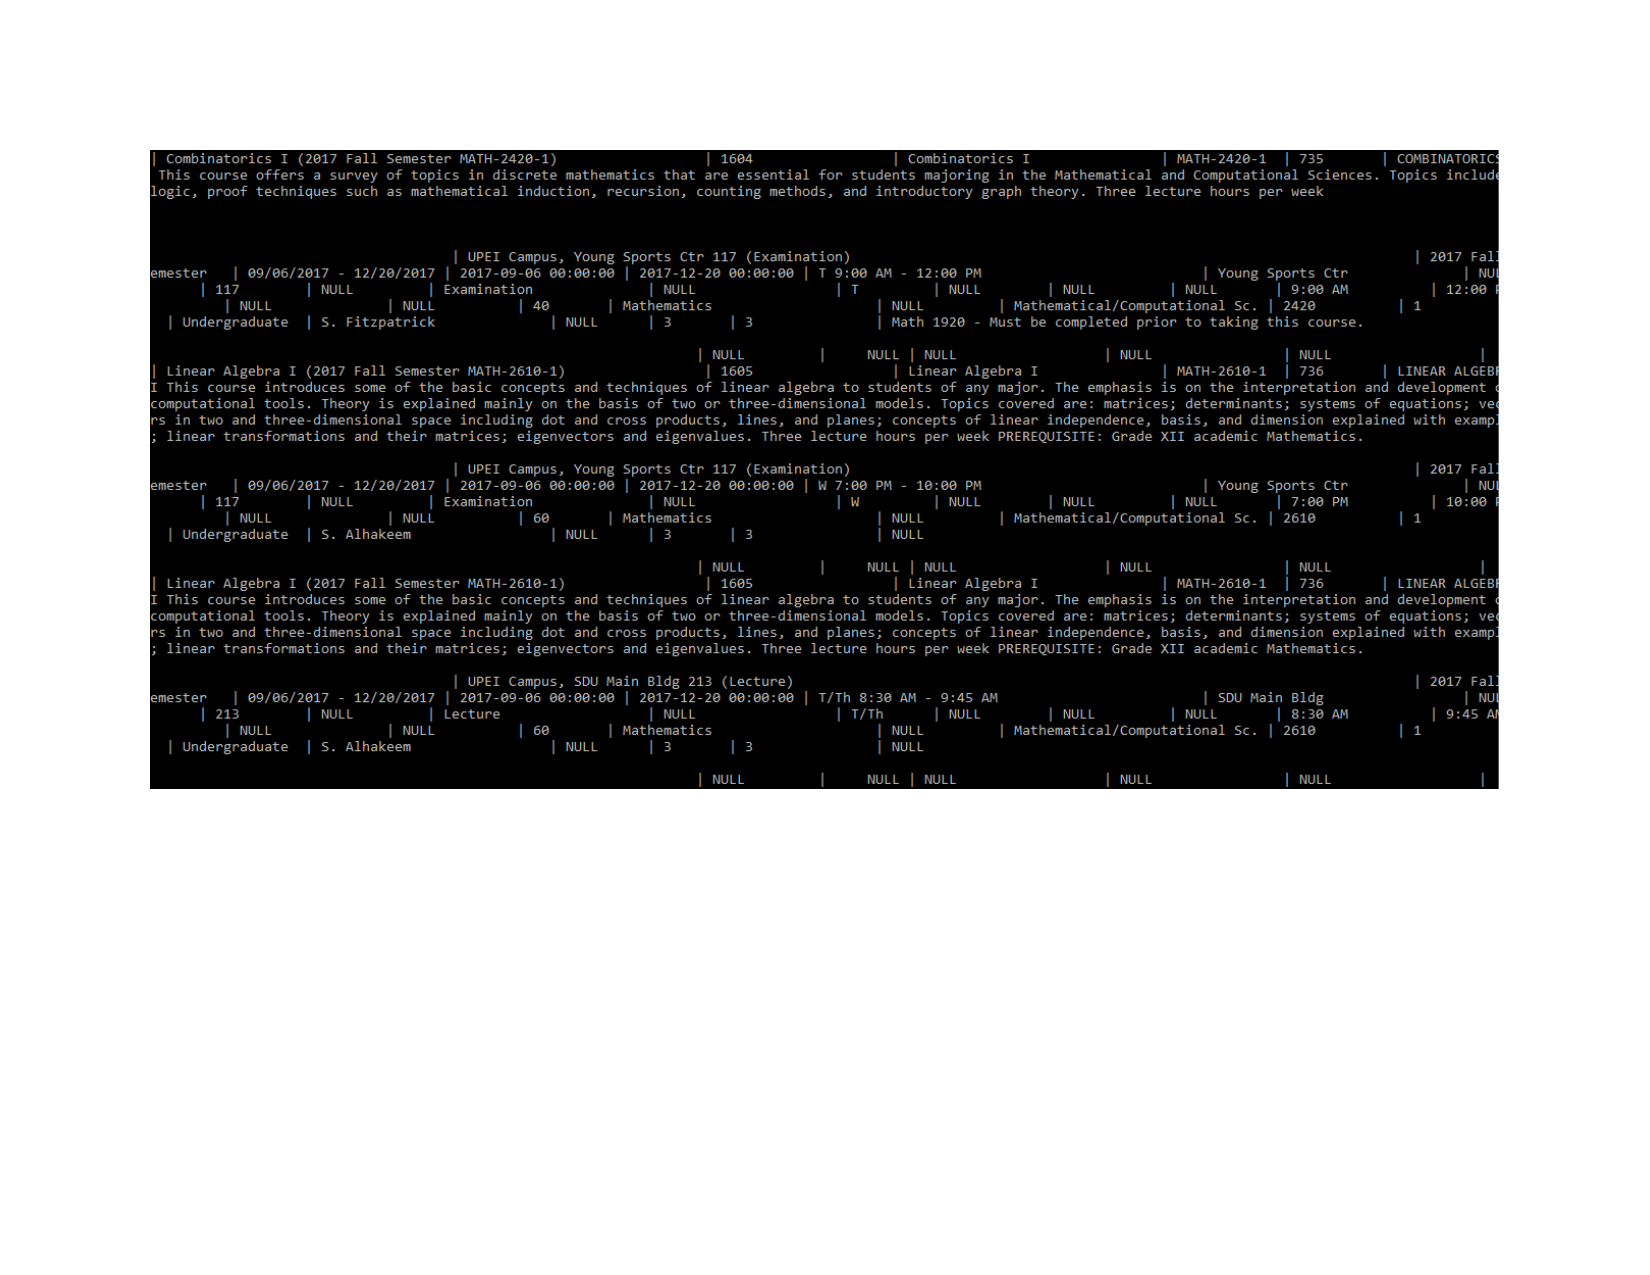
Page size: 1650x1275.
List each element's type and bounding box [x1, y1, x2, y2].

picture [150, 150, 1499, 789]
